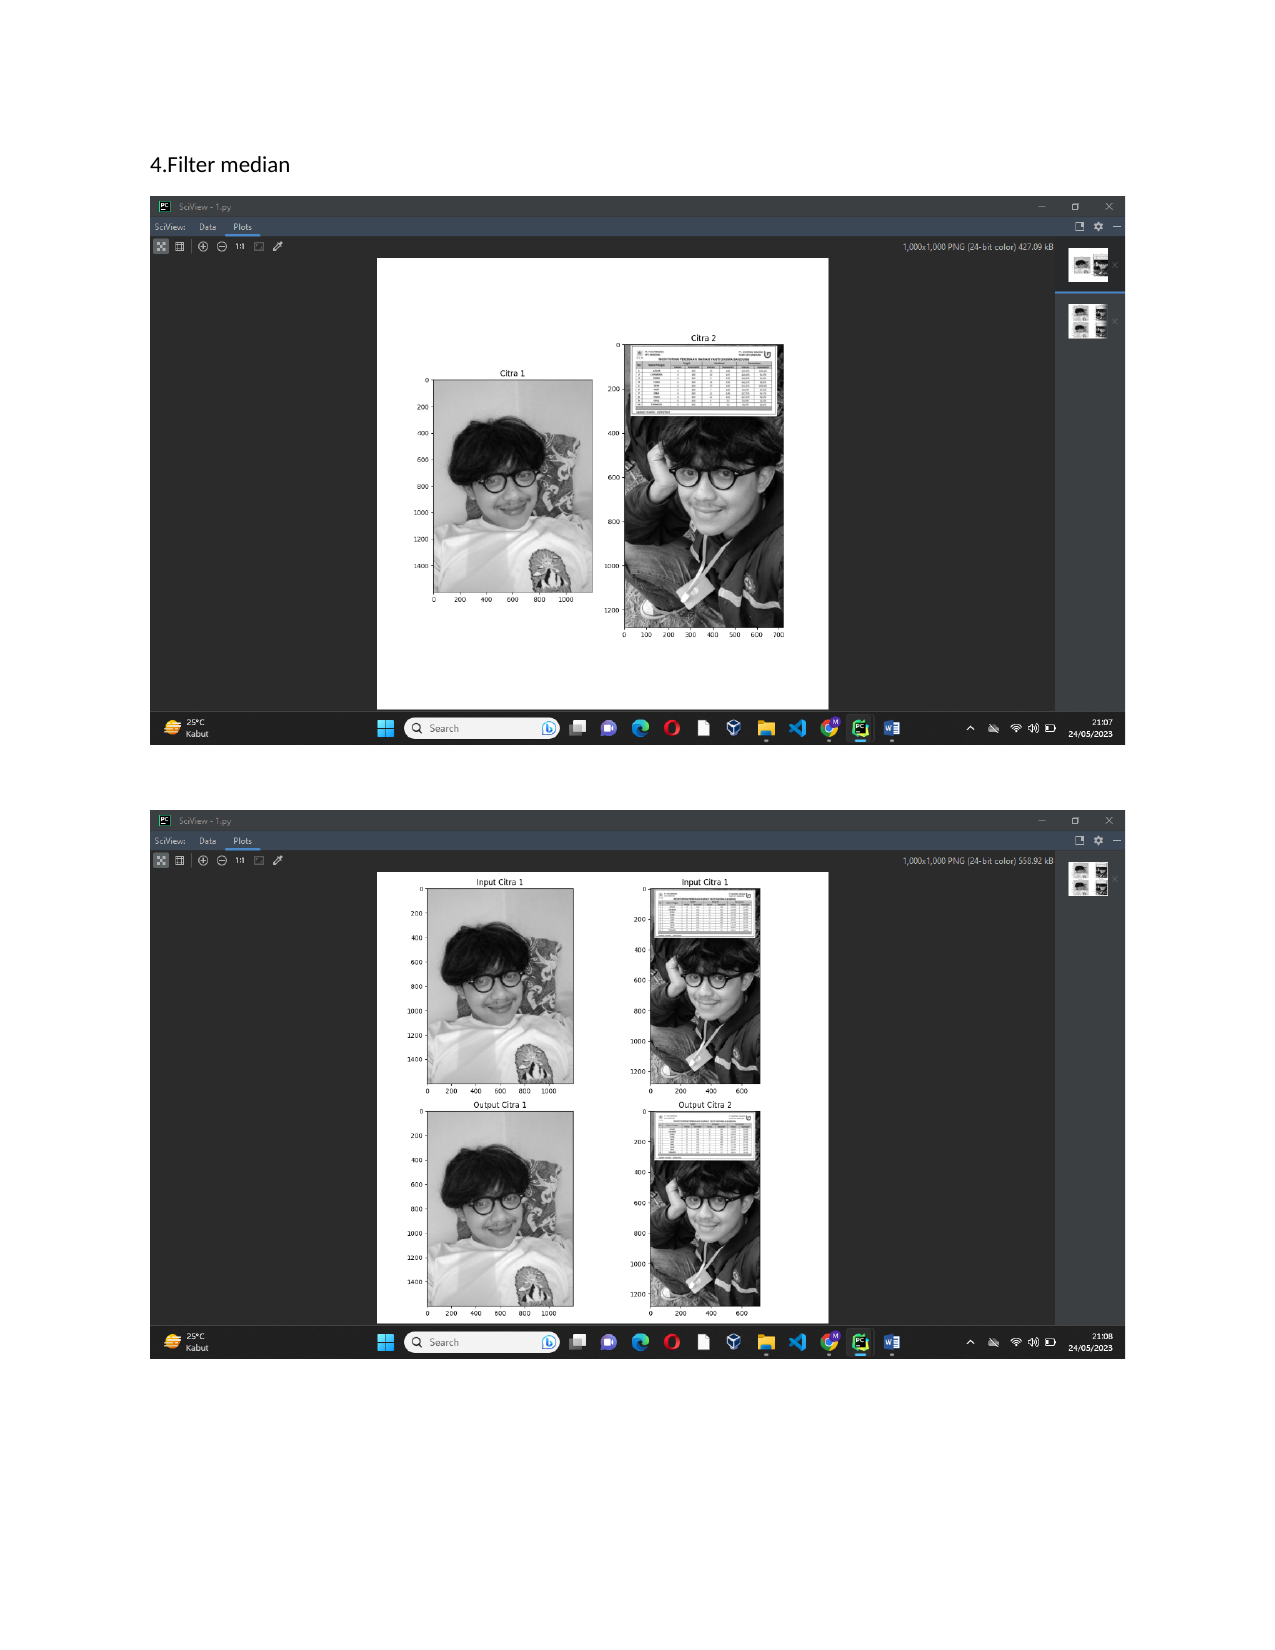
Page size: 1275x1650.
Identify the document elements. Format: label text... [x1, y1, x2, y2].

picture [150, 196, 1125, 745]
text 4.Filter median [150, 150, 1125, 178]
picture [150, 810, 1125, 1359]
